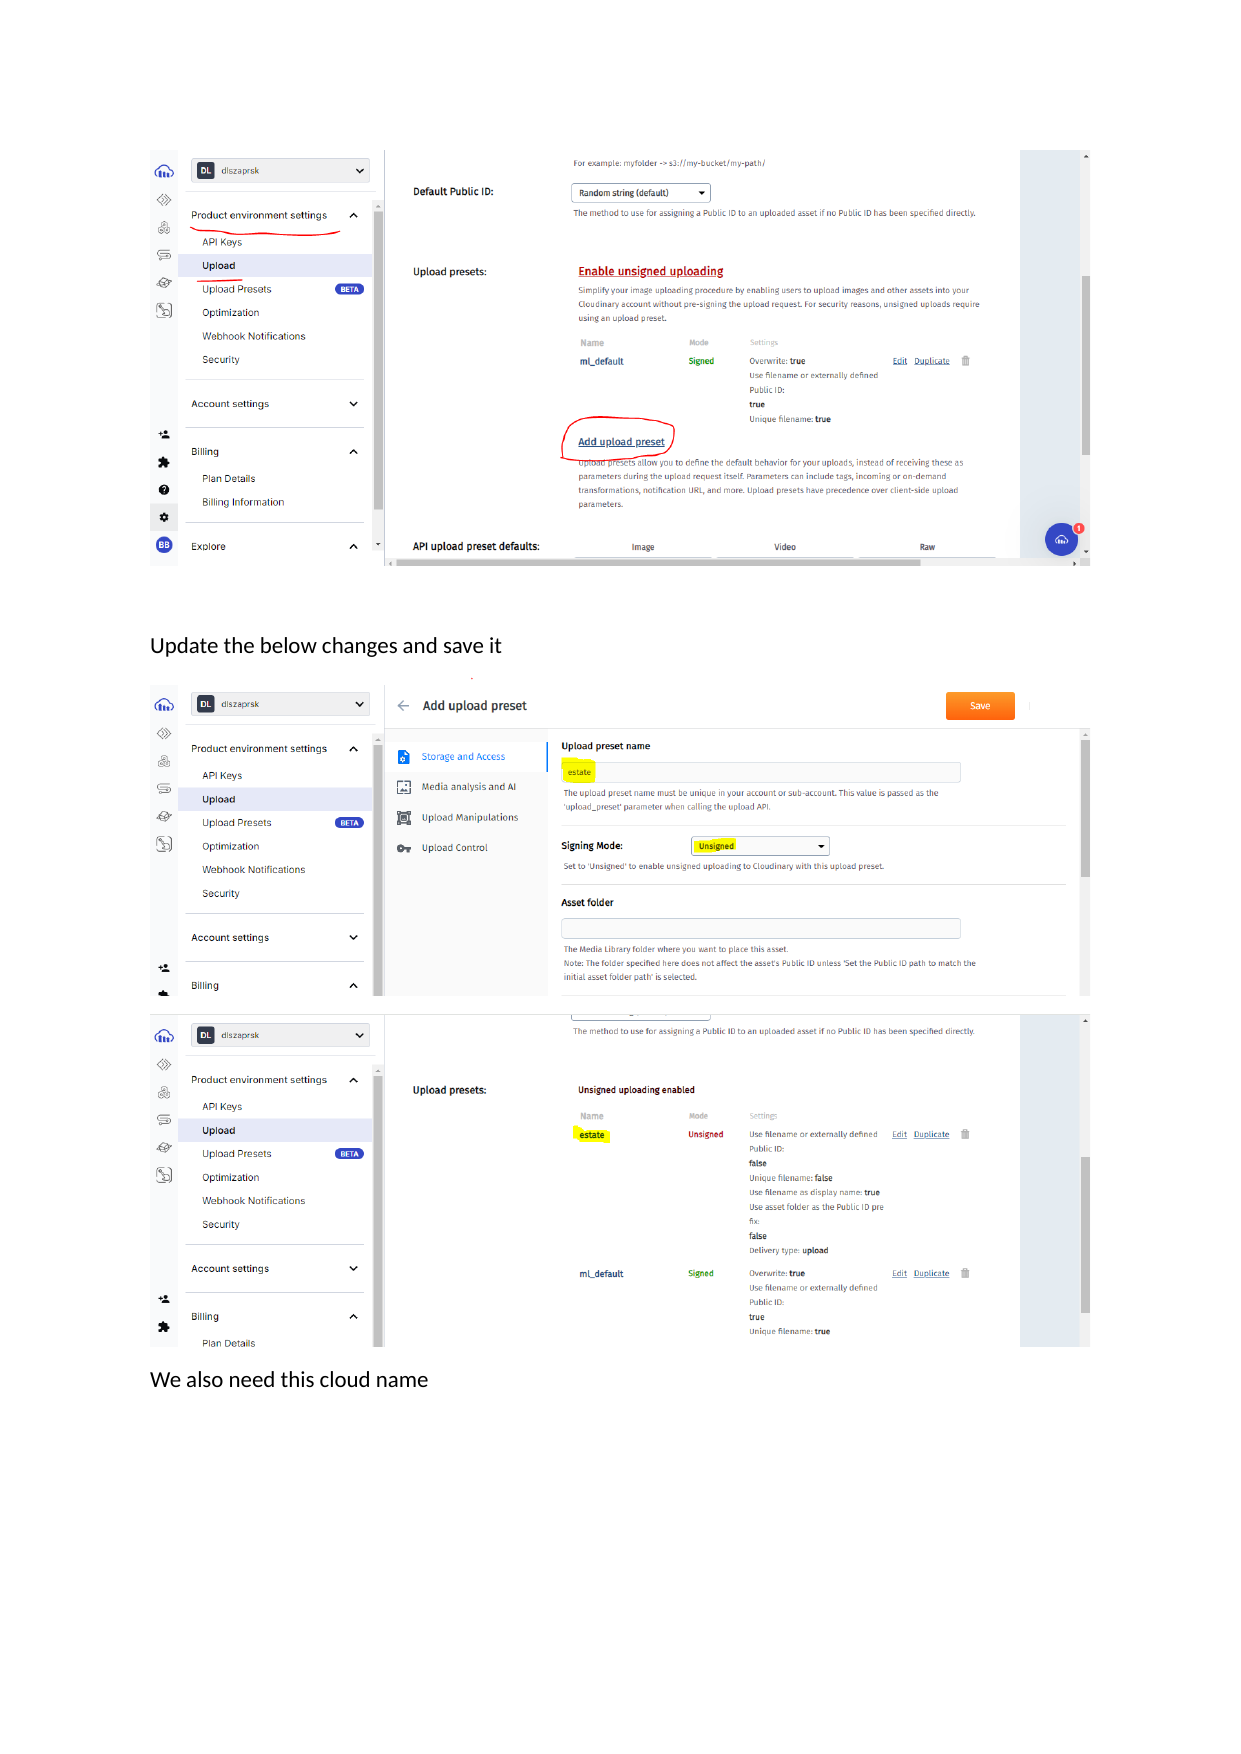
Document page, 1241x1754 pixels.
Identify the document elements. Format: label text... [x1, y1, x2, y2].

text We also need this cloud name [150, 1365, 1090, 1393]
picture [150, 1014, 1091, 1347]
text Update the below changes and save it [150, 631, 1090, 659]
picture [150, 677, 1091, 996]
picture [150, 150, 1091, 566]
